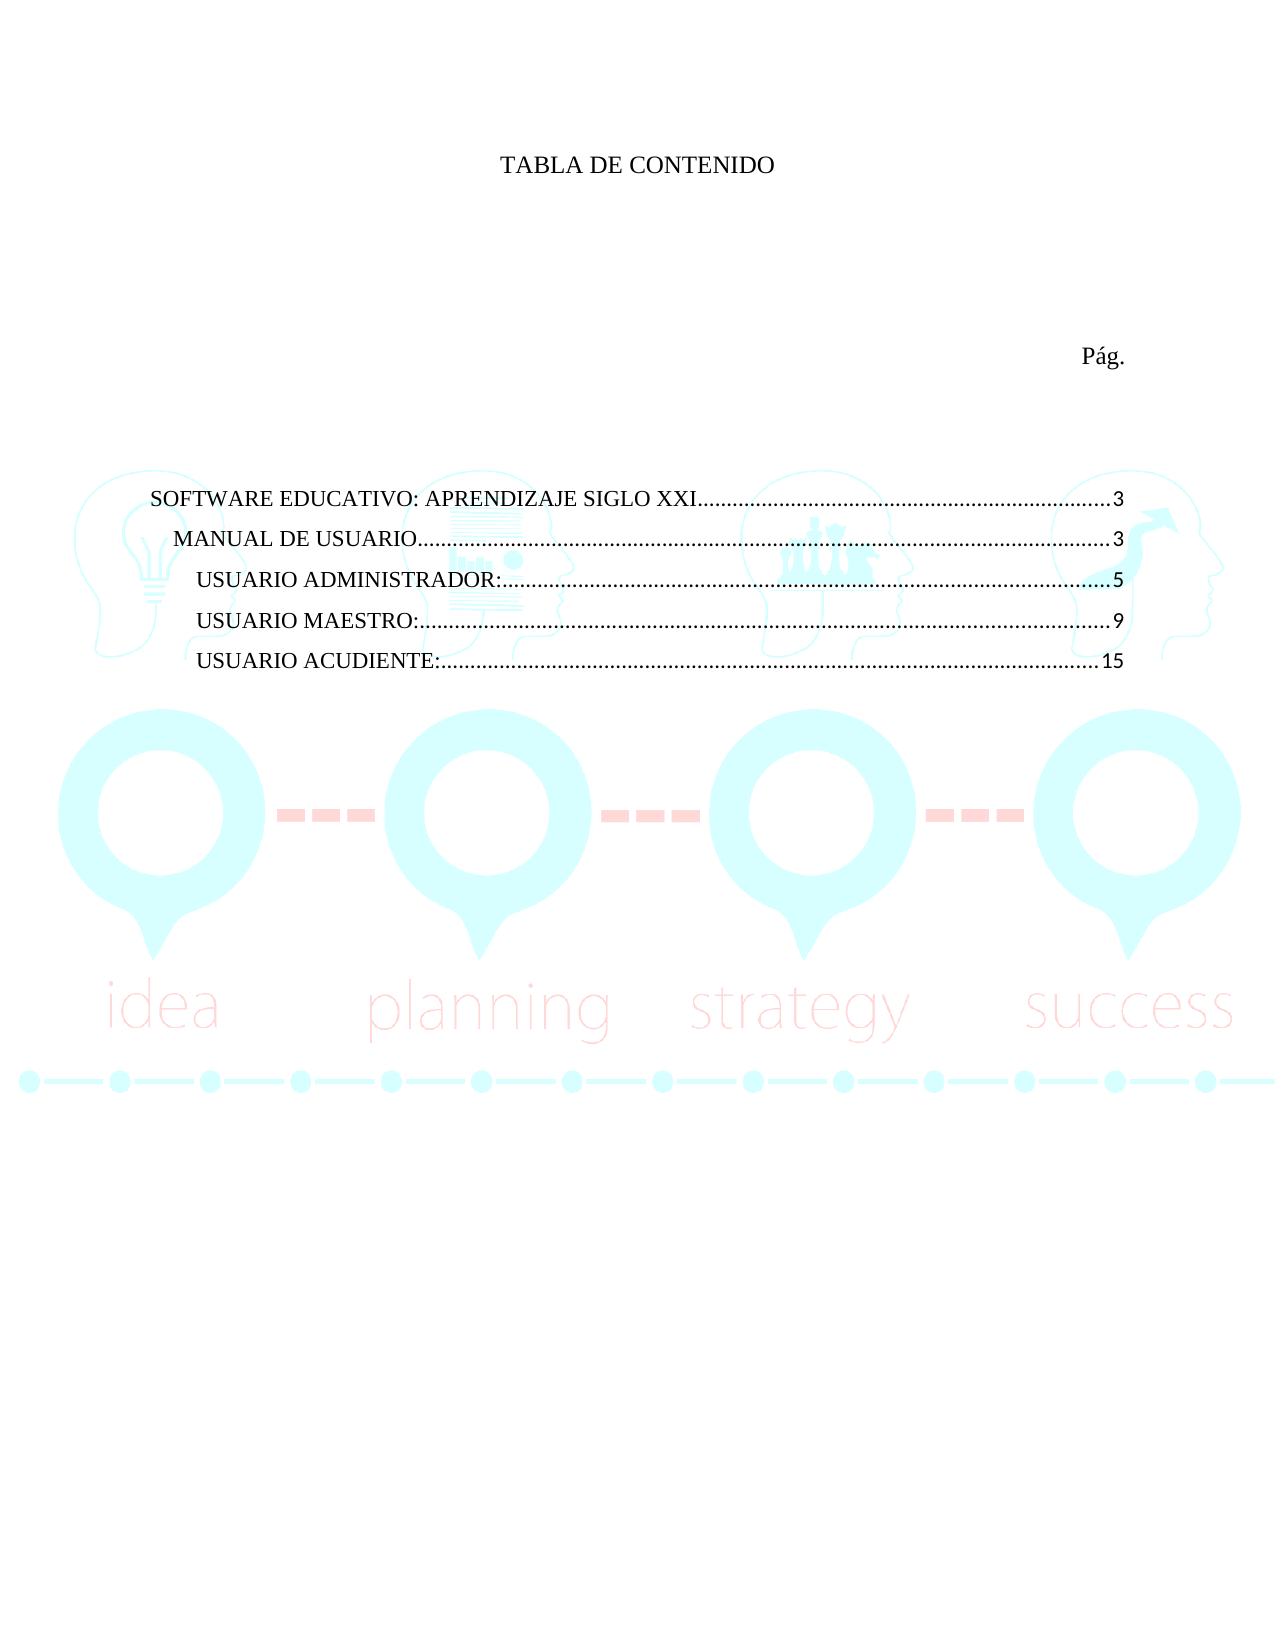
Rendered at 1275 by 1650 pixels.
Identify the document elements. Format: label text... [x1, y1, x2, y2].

text Pág. [150, 341, 1125, 369]
text USUARIO MAESTRO: 9 [196, 606, 1125, 634]
text MANUAL DE USUARIO 3 [173, 524, 1125, 553]
text USUARIO ADMINISTRADOR: 5 [196, 565, 1125, 593]
text TABLA DE CONTENIDO [150, 150, 1125, 179]
text SOFTWARE EDUCATIVO: APRENDIZAJE SIGLO XXI 3 [150, 484, 1125, 512]
text USUARIO ACUDIENTE: 15 [196, 646, 1125, 674]
